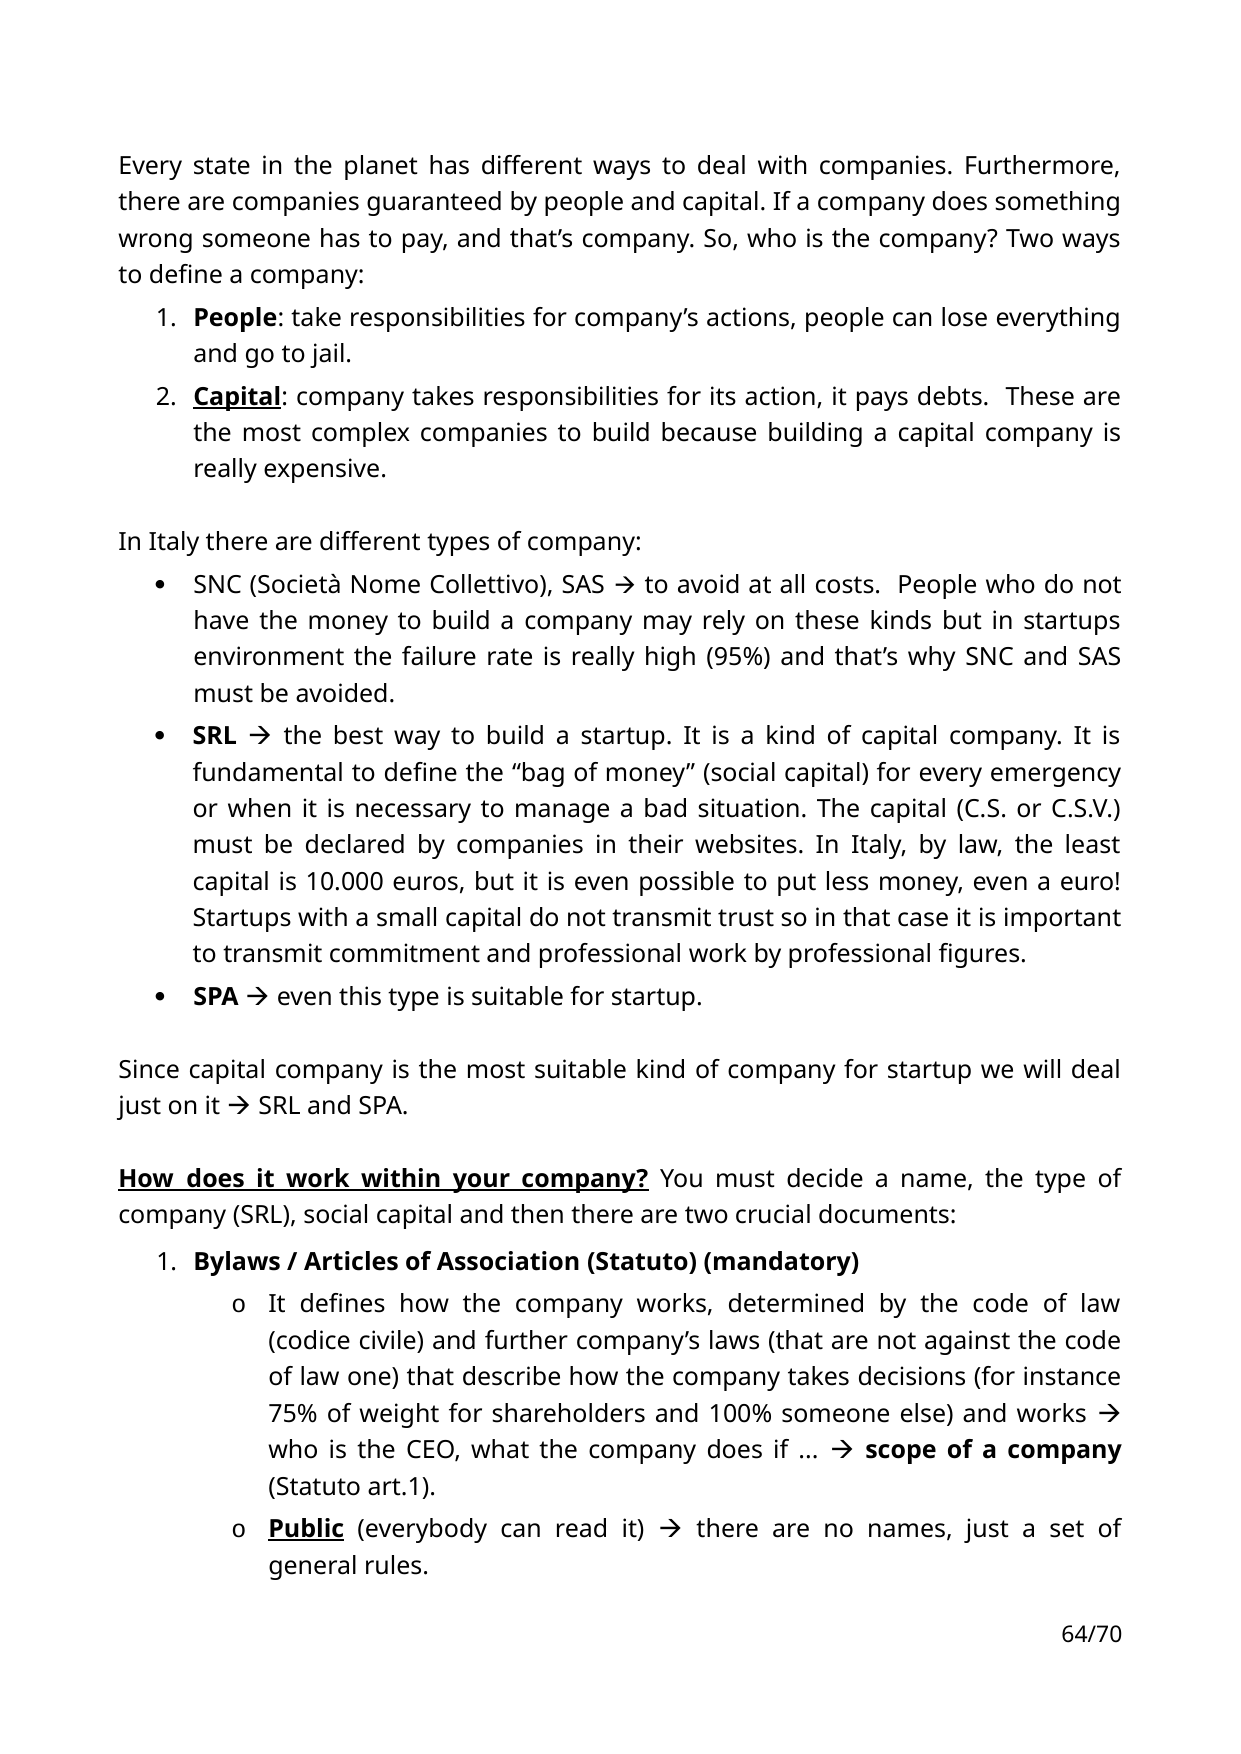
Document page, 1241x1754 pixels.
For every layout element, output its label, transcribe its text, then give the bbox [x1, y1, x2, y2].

text In Italy there are different types of company: [118, 524, 1122, 558]
list SNC (Società Nome Collettivo), SAS to avoid at all costs. People who do not have the money to build a company may rely on these kinds but in startups environment the failure rate is really high (95%) and that’s why SNC and SAS must be avoided. [156, 566, 1122, 709]
list SRL the best way to build a startup. It is a kind of capital company. It is fundamental to define the “bag of money” (social capital) for every emergency or when it is necessary to manage a bad situation. The capital (C.S. or C.S.V.) must be declared by companies in their websites. In Italy, by law, the least capital is 10.000 euros, but it is even possible to put less money, even a euro! Startups with a small capital do not transmit trust so in that case it is important to transmit commitment and professional work by professional figures. [155, 718, 1122, 970]
list SPA even this type is suitable for startup. [156, 979, 1122, 1013]
list People: take responsibilities for company’s actions, people can lose everything and go to jail. [156, 299, 1122, 370]
list Capital: company takes responsibilities for its action, it pays debts. These are the most complex companies to build because building a capital company is really expensive. [156, 378, 1122, 485]
text Every state in the planet has different ways to deal with companies. Furthermore, there are companies guaranteed by people and capital. If a company does something wrong someone has to pay, and that’s company. So, who is the company? Two ways to define a company: [118, 148, 1122, 291]
text How does it work within your company? You must decide a name, the type of company (SRL), social capital and then there are two crucial documents: [118, 1160, 1122, 1231]
list Bylaws / Articles of Association (Statuto) (mandatory) [156, 1243, 1122, 1278]
list Public (everybody can read it) there are no names, just a set of general rules. [231, 1511, 1122, 1581]
text Since capital company is the most suitable kind of company for startup we will deal just on it SRL and SPA. [118, 1051, 1122, 1122]
list It defines how the company works, determined by the code of law (codice civile) and further company’s laws (that are not against the code of law one) that describe how the company takes decisions (for instance 75% of weight for shareholders and 100% someone else) and works who is the CEO, what the company does if ... scope of a company (Statuto art.1). [231, 1286, 1122, 1502]
